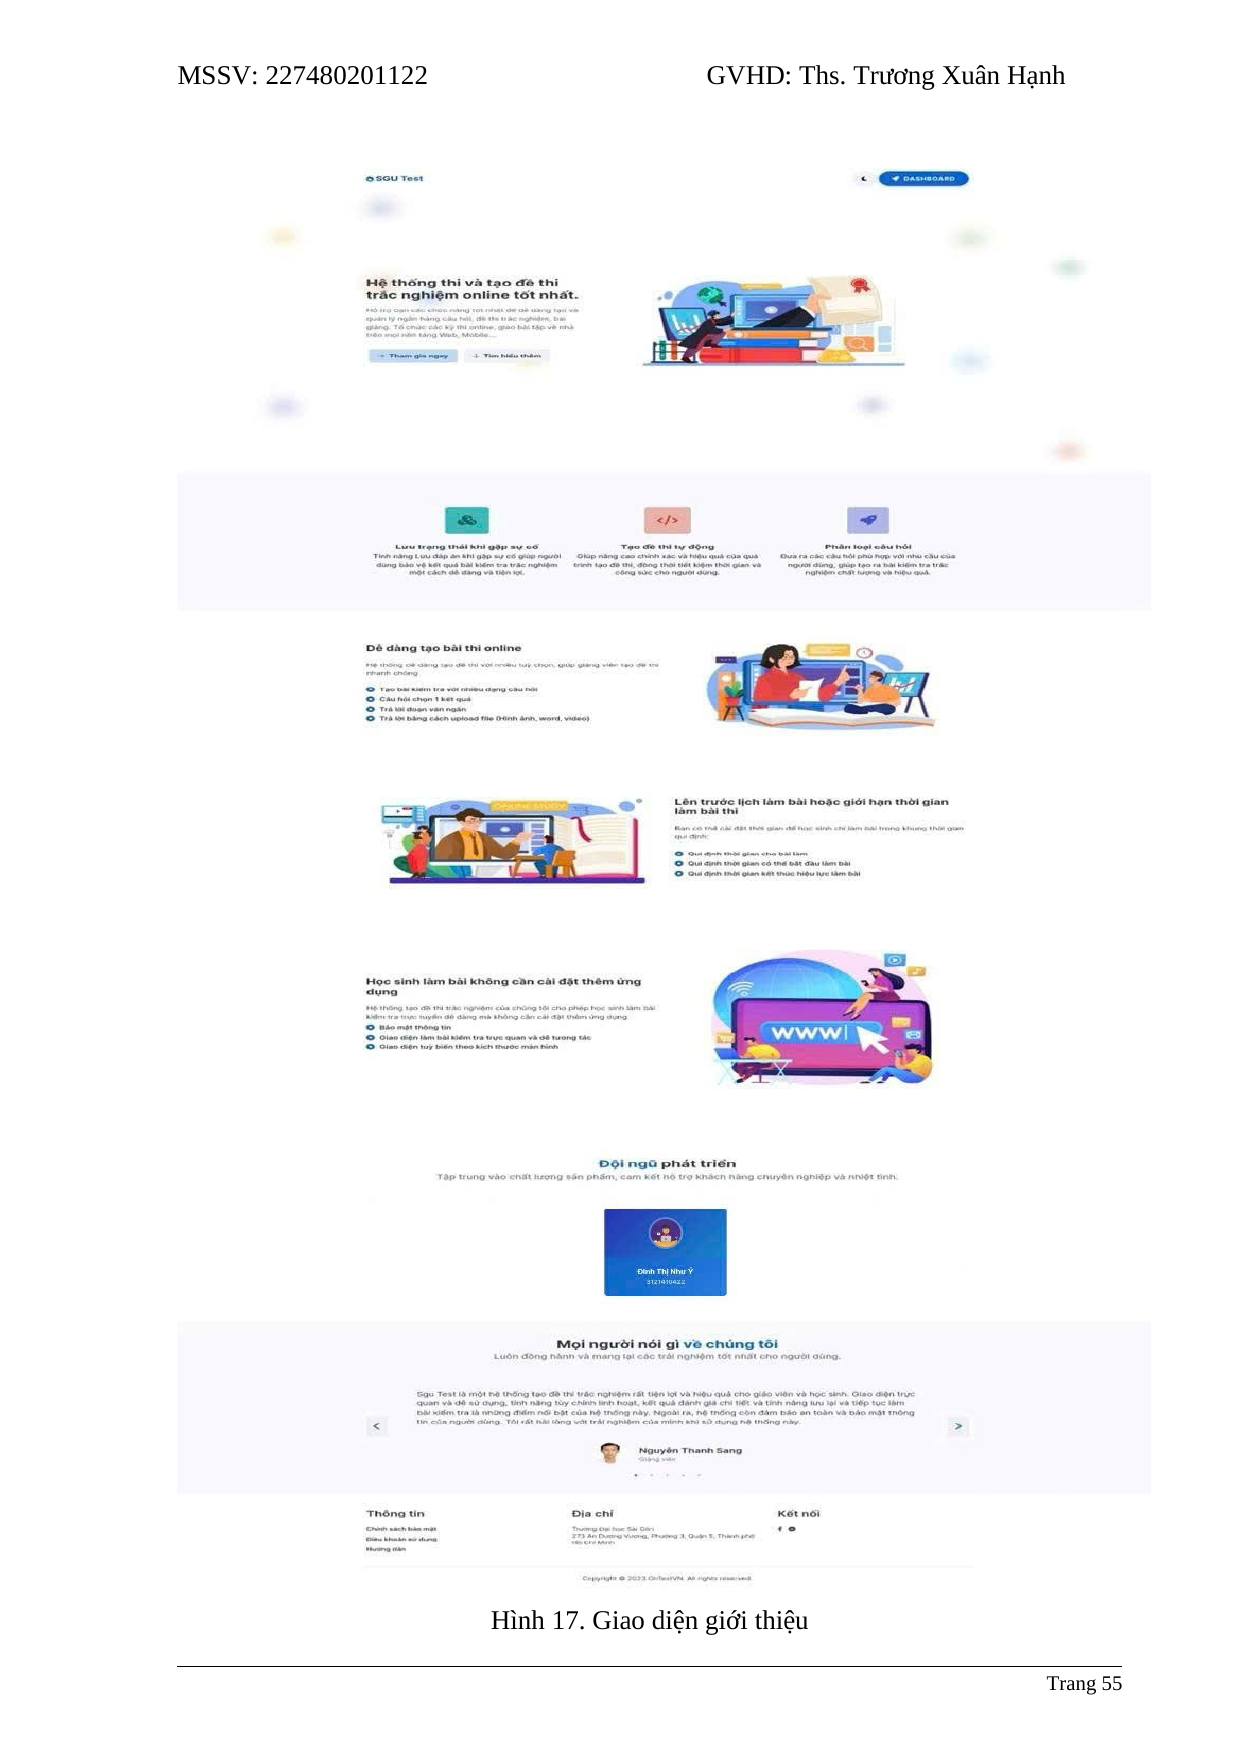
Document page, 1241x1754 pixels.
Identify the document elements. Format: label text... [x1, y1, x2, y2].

picture [177, 168, 1151, 1589]
text Hình 17. Giao diện giới thiệu [177, 1604, 1122, 1636]
